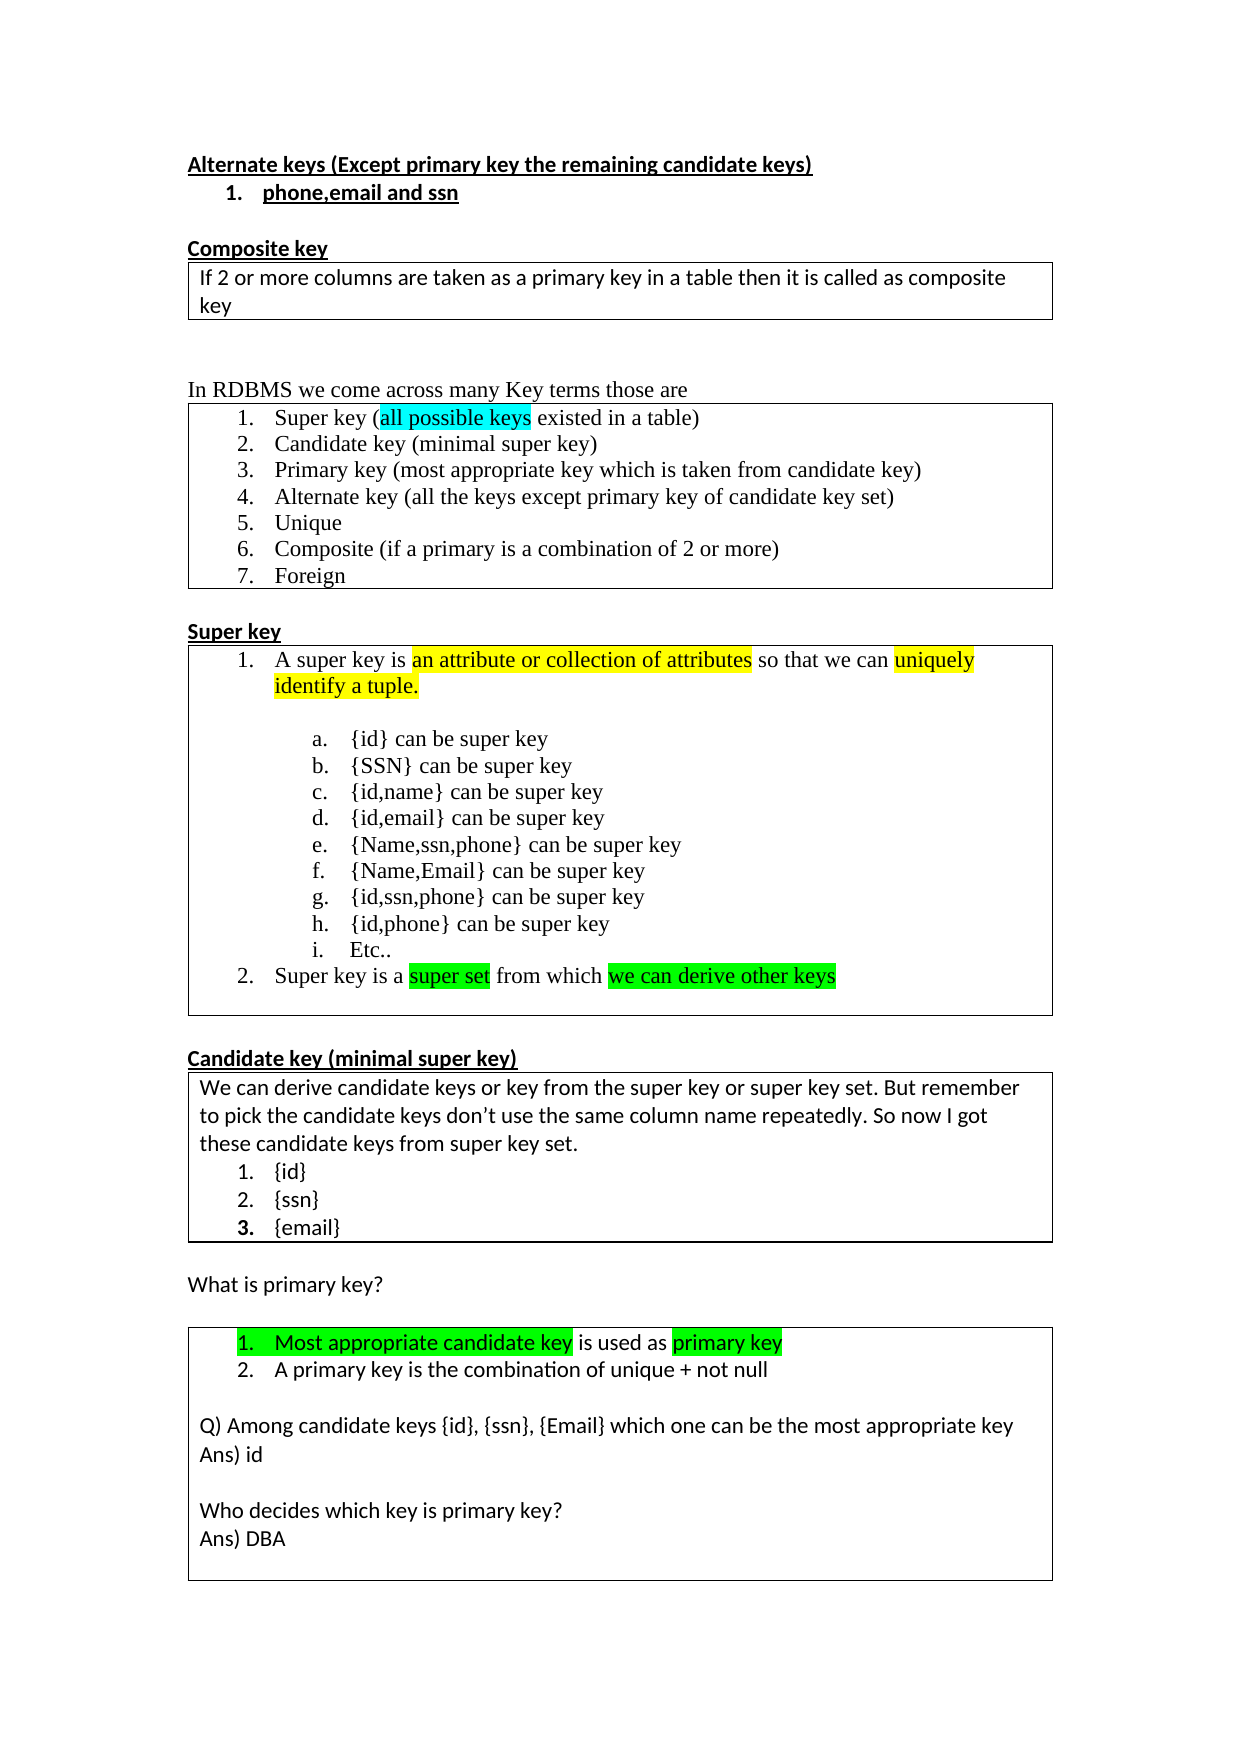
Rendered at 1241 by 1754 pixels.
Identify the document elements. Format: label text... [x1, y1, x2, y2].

table_header A super key is an attribute or collection of attributes so that we can uniquely identify a tuple. {id} can be super key {SSN} can be super key {id,name} can be super key {id,email} can be super key {Name,ssn,phone} can be super key {Name,Email} can be super key {id,ssn,phone} can be super key {id,phone} can be super key Etc.. Super key is a super set from which we can derive other keys [189, 646, 1052, 1015]
text In RDBMS we come across many Key terms those are [187, 376, 1053, 403]
table_header If 2 or more columns are taken as a primary key in a table then it is called as composite key [189, 263, 1052, 319]
text Composite key [187, 234, 1053, 262]
list phone,email and ssn [225, 178, 1053, 206]
text Alternate keys (Except primary key the remaining candidate keys) [187, 150, 1053, 178]
text Super key [187, 617, 1053, 645]
table_header We can derive candidate keys or key from the super key or super key set. But remember to pick the candidate keys don’t use the same column name repeatedly. So now I got these candidate keys from super key set. {id} {ssn} {email} [189, 1073, 1052, 1241]
table_header Super key (all possible keys existed in a table) Candidate key (minimal super key) Primary key (most appropriate key which is taken from candidate key) Alternate key (all the keys except primary key of candidate key set) Unique Composite (if a primary is a combination of 2 or more) Foreign [189, 404, 1052, 588]
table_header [189, 1328, 1052, 1580]
text What is primary key? [187, 1271, 1053, 1298]
text Candidate key (minimal super key) [187, 1044, 1053, 1072]
